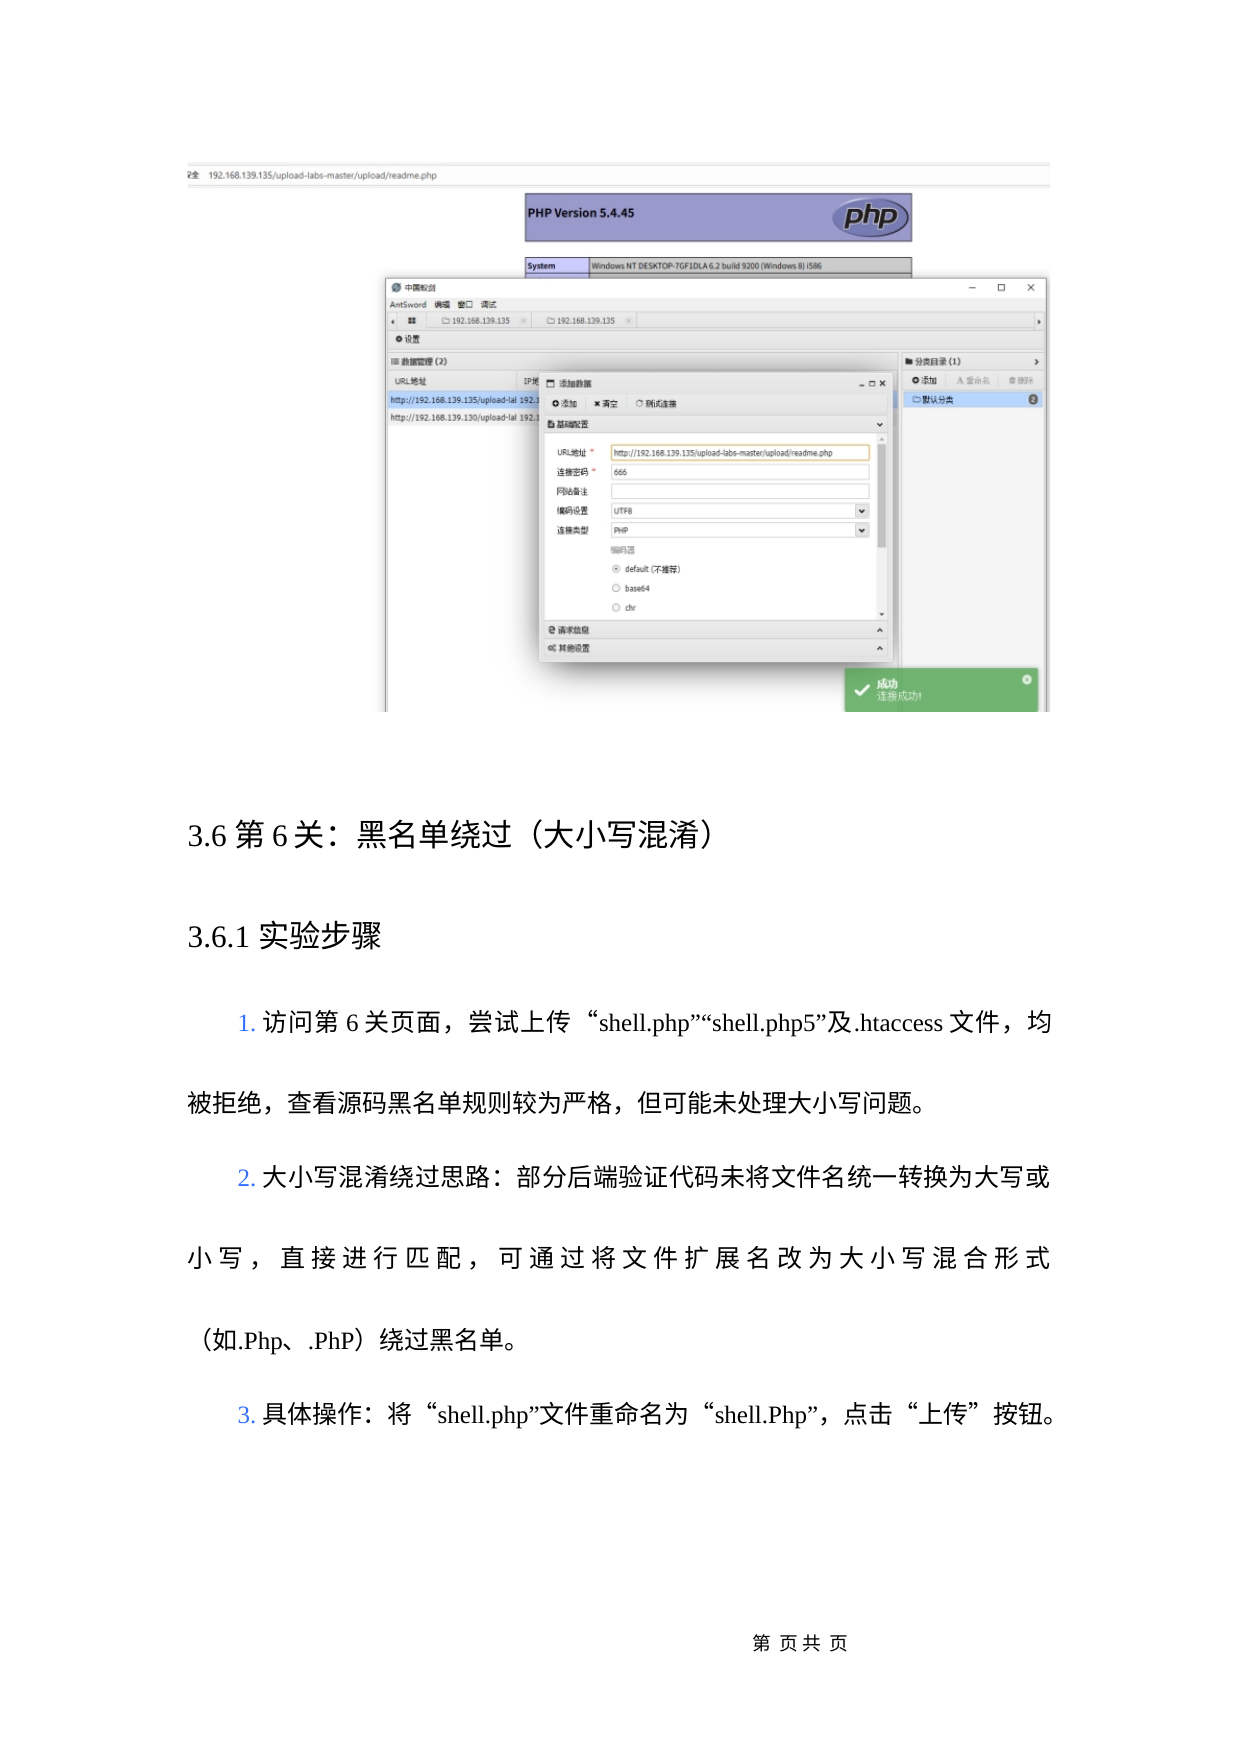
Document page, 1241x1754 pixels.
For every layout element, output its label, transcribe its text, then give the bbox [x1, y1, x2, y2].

list 访问第6关页面，尝试上传“shell.php”“shell.php5”及.htaccess文件，均被拒绝，查看源码黑名单规则较为严格，但可能未处理大小写问题。 [187, 988, 1053, 1134]
picture [187, 162, 1050, 712]
list 大小写混淆绕过思路：部分后端验证代码未将文件名统一转换为大写或小写，直接进行匹配，可通过将文件扩展名改为大小写混合形式（如.Php、.PhP）绕过黑名单。 [187, 1143, 1053, 1371]
list 具体操作：将“shell.php”文件重命名为“shell.Php”，点击“上传”按钮。 [187, 1380, 1053, 1445]
subtitle 第6关：黑名单绕过（大小写混淆） [187, 800, 1053, 865]
subtitle 3.6.1 实验步骤 [187, 901, 1053, 966]
